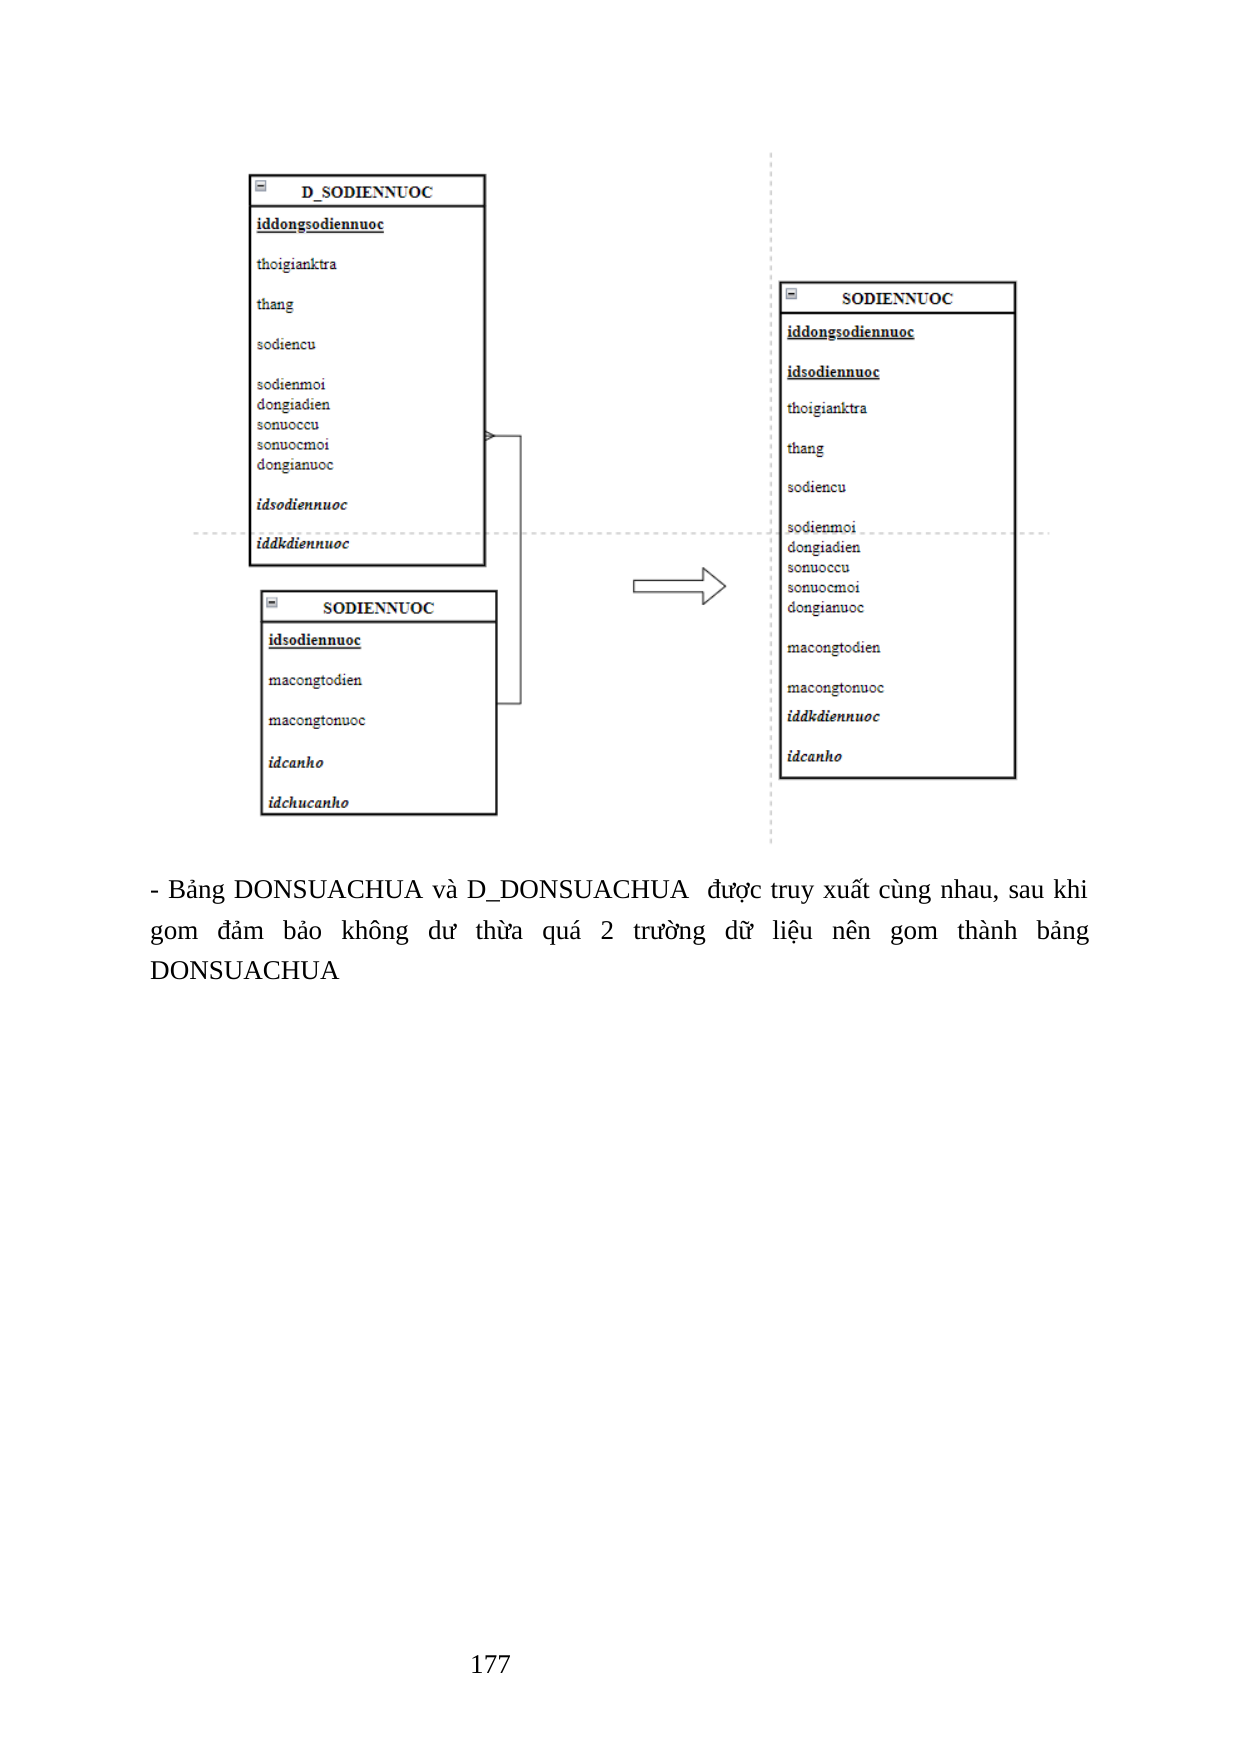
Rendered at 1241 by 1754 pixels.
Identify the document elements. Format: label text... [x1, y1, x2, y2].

picture [190, 150, 1050, 848]
text - Bảng DONSUACHUA và D_DONSUACHUA được truy xuất cùng nhau, sau khi gom đảm bảo không dư thừa quá 2 trường dữ liệu nên gom thành bảng DONSUACHUA [150, 873, 1090, 985]
